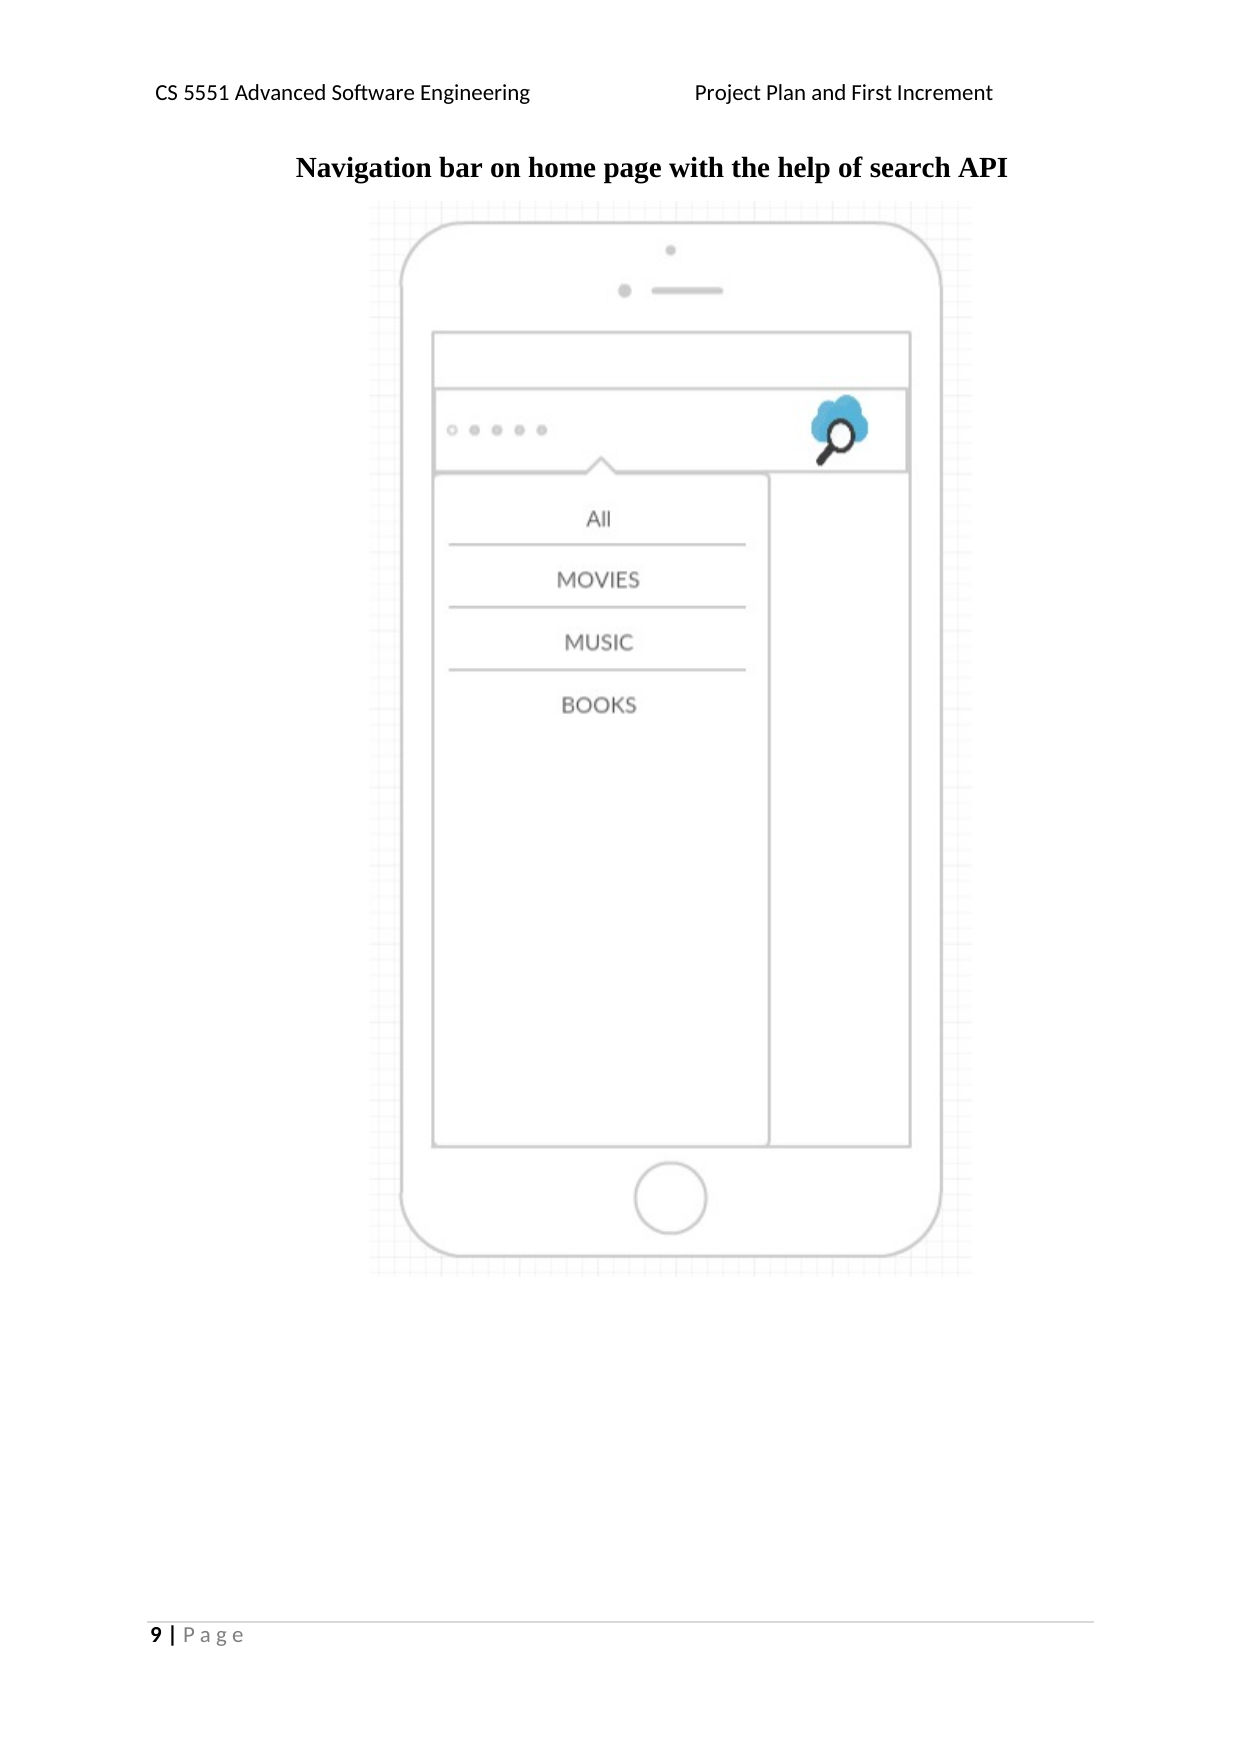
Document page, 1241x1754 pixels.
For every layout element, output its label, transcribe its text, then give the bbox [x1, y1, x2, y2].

picture [369, 201, 973, 1277]
text Navigation bar on home page with the help of search API [150, 150, 1154, 183]
